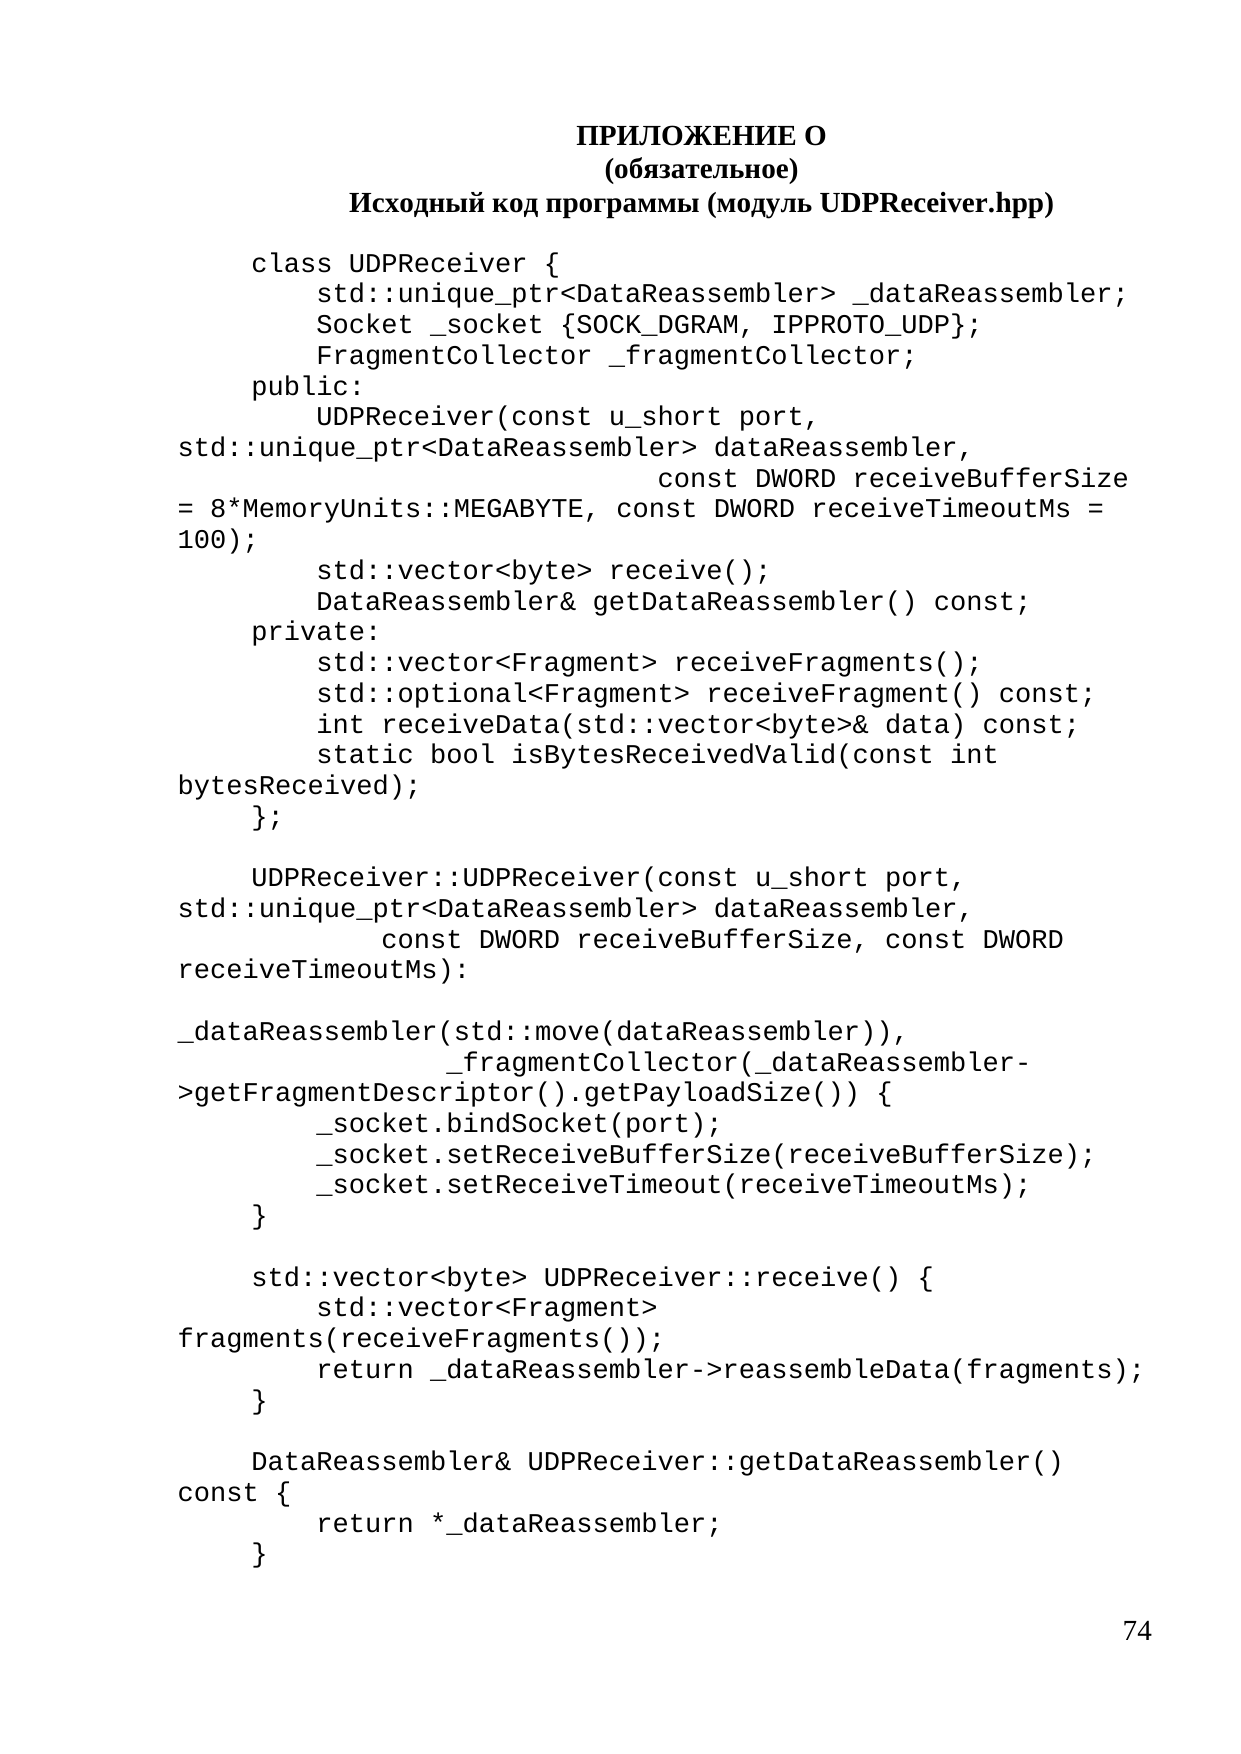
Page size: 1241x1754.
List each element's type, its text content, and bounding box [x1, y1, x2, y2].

text std::vector<byte> UDPReceiver::receive() { [177, 1263, 1152, 1294]
text return *_dataReassembler; [177, 1509, 1152, 1540]
text }; [177, 803, 1152, 833]
text private: [177, 618, 1152, 649]
text _dataReassembler(std::move(dataReassembler)), [177, 987, 1152, 1048]
text _socket.setReceiveTimeout(receiveTimeoutMs); [177, 1171, 1152, 1202]
text } [177, 1540, 1152, 1571]
text std::vector<Fragment> fragments(receiveFragments()); [177, 1294, 1152, 1356]
text _socket.setReceiveBufferSize(receiveBufferSize); [177, 1141, 1152, 1171]
text std::optional<Fragment> receiveFragment() const; [177, 680, 1152, 710]
text public: [177, 372, 1152, 403]
text Исходный код программы (модуль UDPReceiver.hpp) [177, 185, 1152, 219]
text class UDPReceiver { [177, 249, 1152, 280]
text DataReassembler& getDataReassembler() const; [177, 587, 1152, 618]
text UDPReceiver(const u_short port, std::unique_ptr<DataReassembler> dataReassembler, [177, 403, 1152, 464]
text static bool isBytesReceivedValid(const int bytesReceived); [177, 741, 1152, 803]
text const DWORD receiveBufferSize = 8*MemoryUnits::MEGABYTE, const DWORD receiveTimeoutMs = 100); [177, 464, 1152, 557]
text (обязательное) [177, 152, 1152, 185]
text } [177, 1386, 1152, 1417]
text const DWORD receiveBufferSize, const DWORD receiveTimeoutMs): [177, 926, 1152, 987]
text } [177, 1202, 1152, 1233]
text _fragmentCollector(_dataReassembler->getFragmentDescriptor().getPayloadSize()) { [177, 1048, 1152, 1110]
text int receiveData(std::vector<byte>& data) const; [177, 710, 1152, 741]
text _socket.bindSocket(port); [177, 1110, 1152, 1141]
text std::unique_ptr<DataReassembler> _dataReassembler; [177, 280, 1152, 311]
text Socket _socket {SOCK_DGRAM, IPPROTO_UDP}; [177, 311, 1152, 342]
text std::vector<Fragment> receiveFragments(); [177, 649, 1152, 680]
text return _dataReassembler->reassembleData(fragments); [177, 1356, 1152, 1386]
text std::vector<byte> receive(); [177, 557, 1152, 587]
text FragmentCollector _fragmentCollector; [177, 342, 1152, 372]
text UDPReceiver::UDPReceiver(const u_short port, std::unique_ptr<DataReassembler> dataReassembler, [177, 864, 1152, 926]
text DataReassembler& UDPReceiver::getDataReassembler() const { [177, 1448, 1152, 1509]
text Приложение О [177, 118, 1152, 152]
